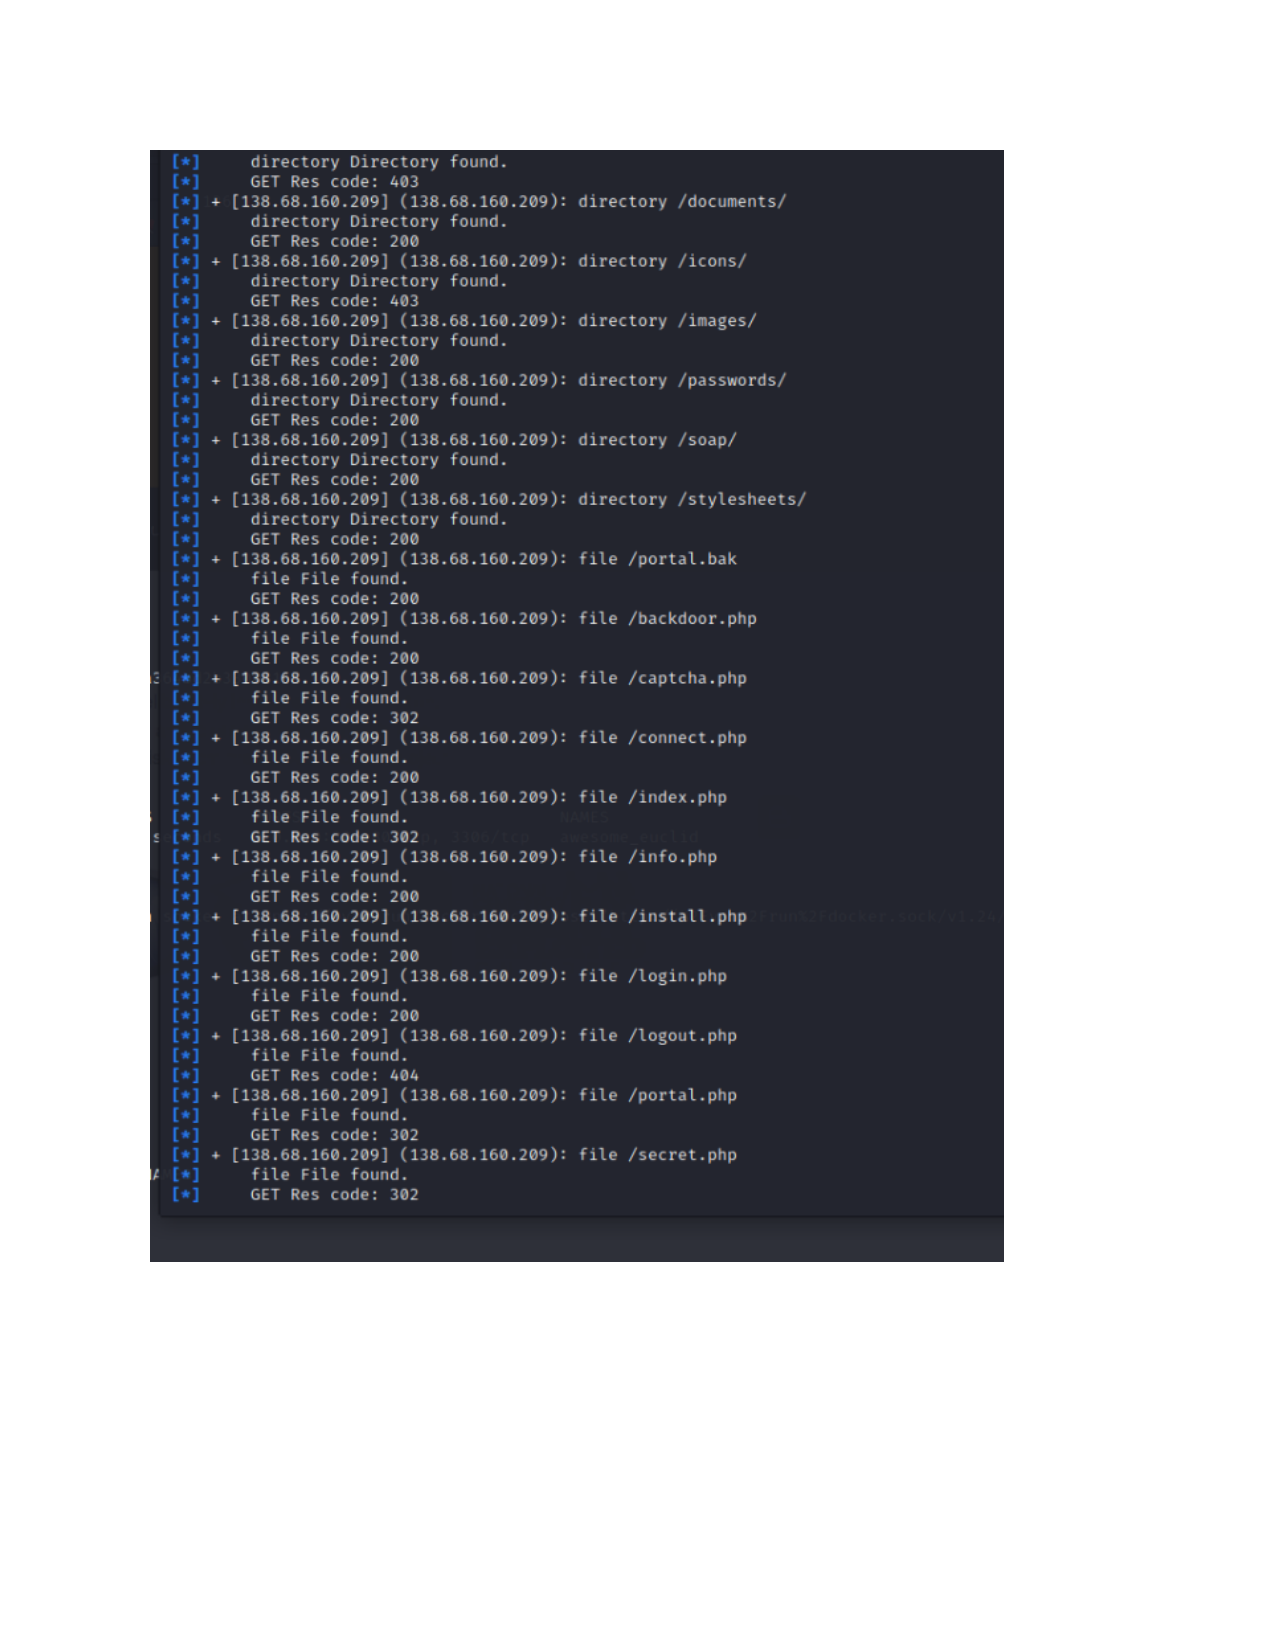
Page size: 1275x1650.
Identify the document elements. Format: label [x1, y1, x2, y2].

picture [150, 150, 1004, 1262]
